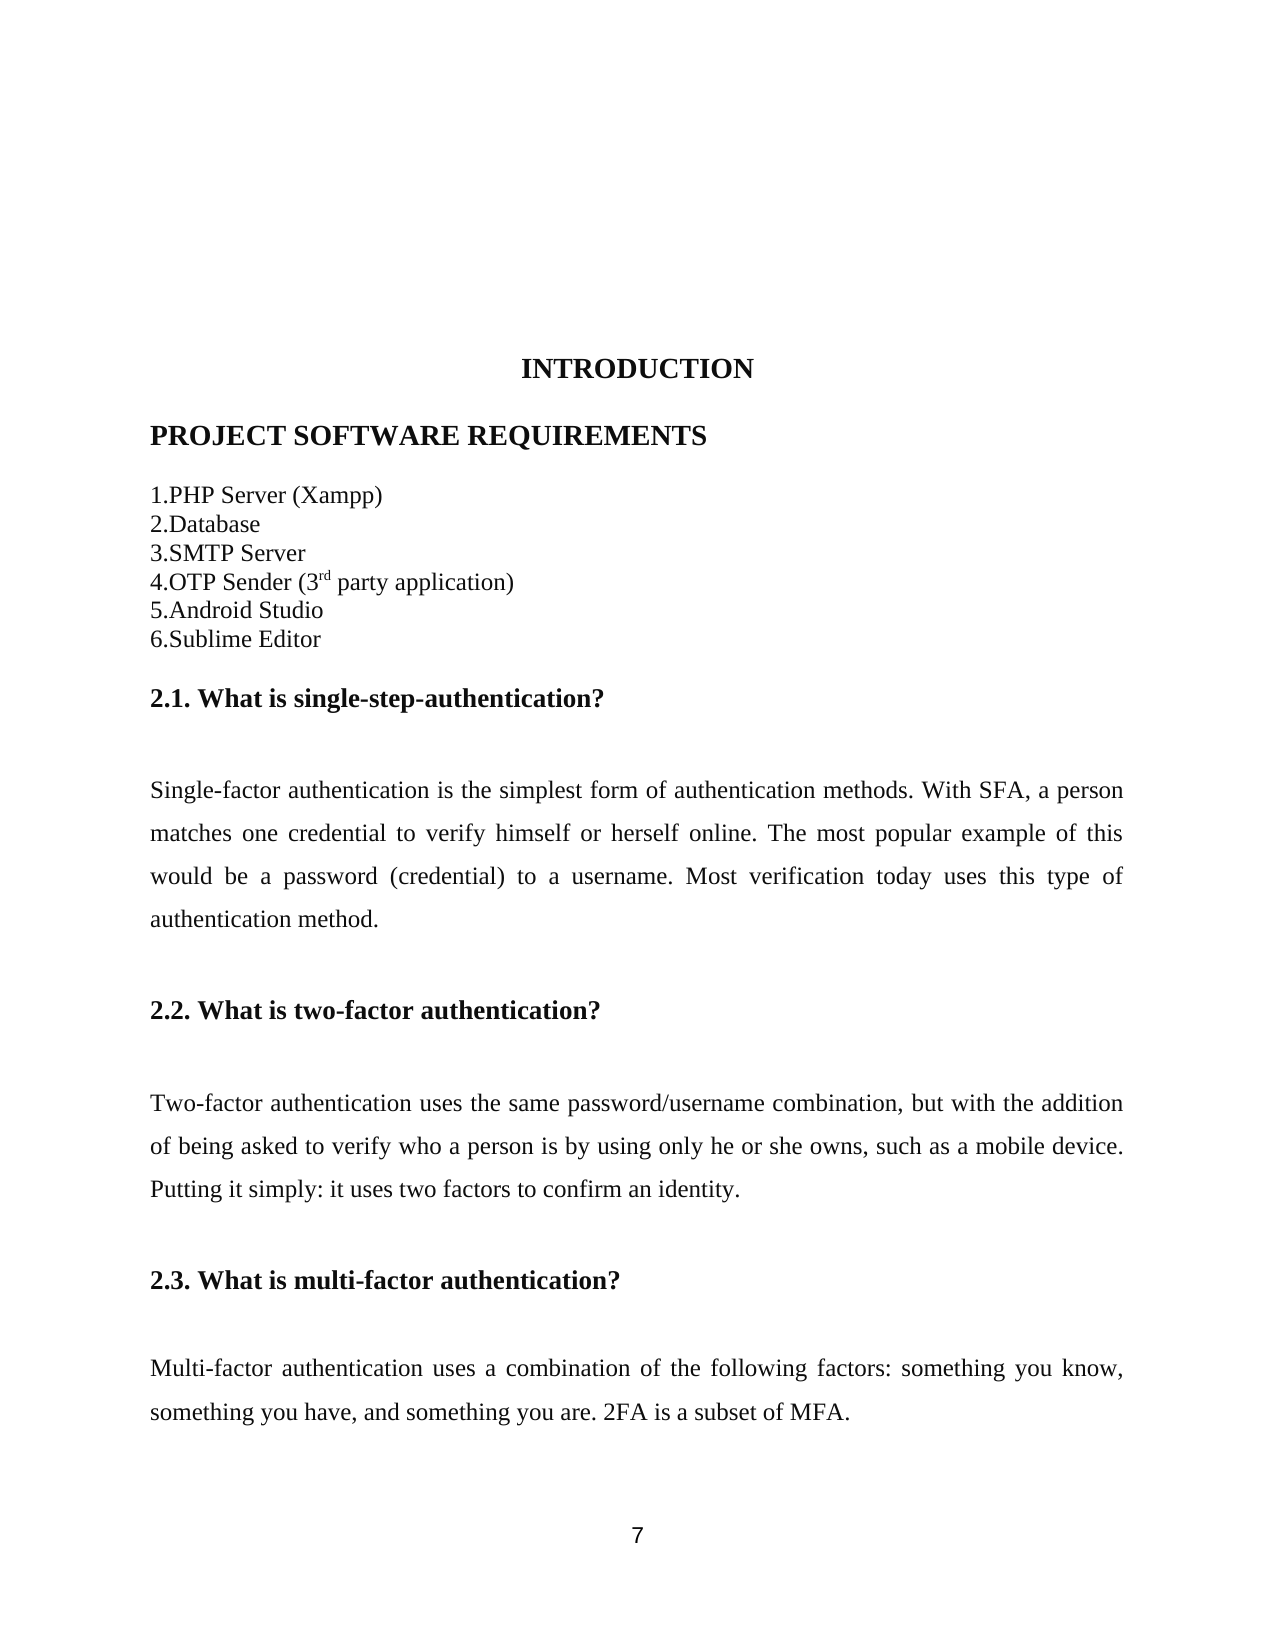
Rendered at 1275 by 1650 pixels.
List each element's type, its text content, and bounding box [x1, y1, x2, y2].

text 2.Database [150, 509, 1125, 538]
text 5.Android Studio [150, 596, 1125, 624]
text 6.Sublime Editor [150, 624, 1125, 653]
text 3.SMTP Server [150, 538, 1125, 567]
text Single-factor authentication is the simplest form of authentication methods. With SFA, a person matches one credential to verify himself or herself online. The most popular example of this would be a password (credential) to a username. Most verification today uses this type of authentication method. [150, 775, 1125, 933]
text PROJECT SOFTWARE REQUIREMENTS [150, 418, 1125, 452]
text Two-factor authentication uses the same password/username combination, but with the addition of being asked to verify who a person is by using only he or she owns, such as a mobile device. Putting it simply: it uses two factors to confirm an identity. [150, 1088, 1125, 1203]
text 2.3. What is multi-factor authentication? [150, 1264, 1125, 1295]
text 4.OTP Sender (3rd party application) [150, 567, 1125, 596]
text Multi-factor authentication uses a combination of the following factors: something you know, something you have, and something you are. 2FA is a subset of MFA. [150, 1353, 1125, 1425]
text 1.PHP Server (Xampp) [150, 481, 1125, 509]
text 2.2. What is two-factor authentication? [150, 994, 1125, 1026]
text 2.1. What is single-step-authentication? [150, 682, 1125, 713]
text INTRODUCTION [150, 351, 1125, 385]
